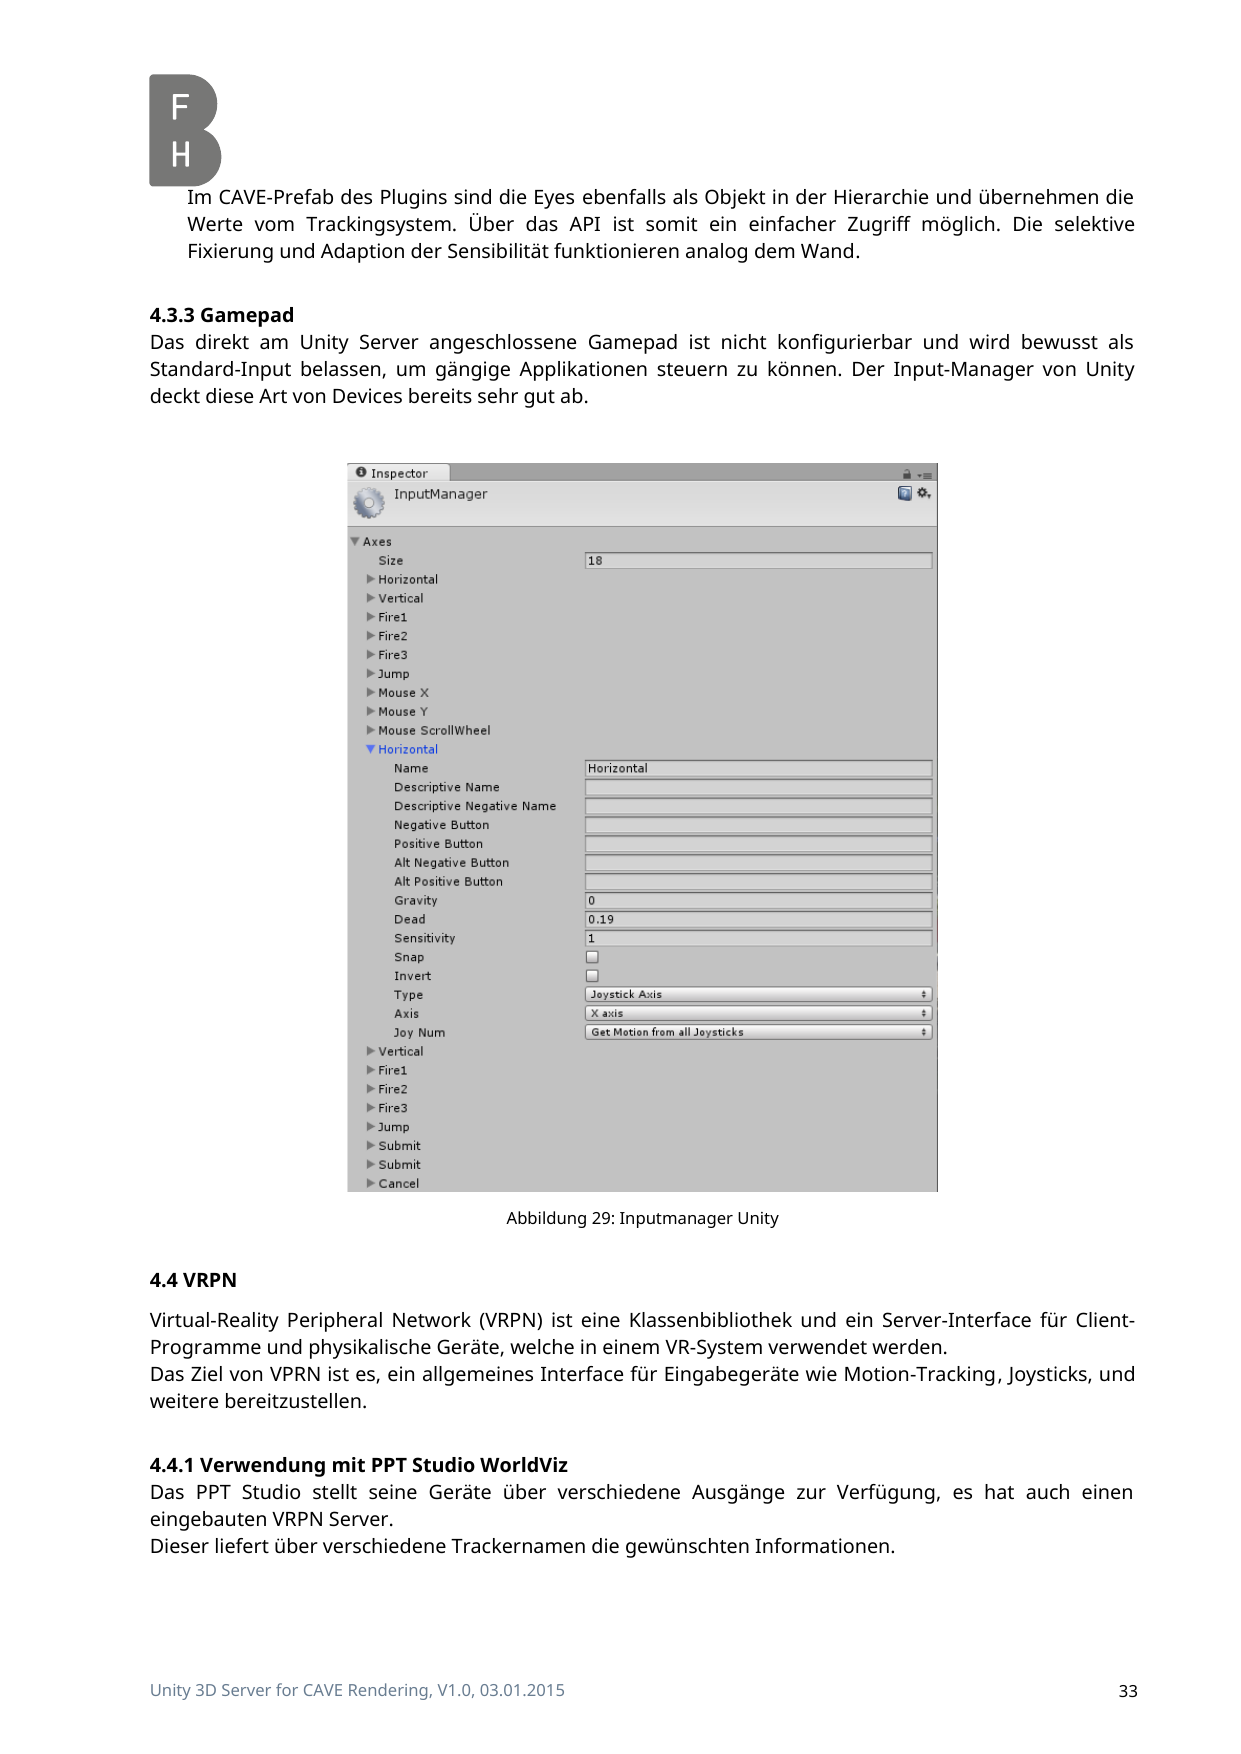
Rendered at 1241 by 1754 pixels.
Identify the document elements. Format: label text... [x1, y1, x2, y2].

picture [347, 463, 938, 1192]
text Das direkt am Unity Server angeschlossene Gamepad ist nicht konfigurierbar und wird bewusst als Standard-Input belassen, um gängige Applikationen steuern zu können. Der Input-Manager von Unity deckt diese Art von Devices bereits sehr gut ab. [149, 328, 1136, 409]
text Abbildung 29: Inputmanager Unity [149, 1204, 1136, 1229]
subtitle Gamepad [149, 302, 1136, 328]
subtitle Verwendung mit PPT Studio WorldViz [149, 1451, 1136, 1478]
text Das PPT Studio stellt seine Geräte über verschiedene Ausgänge zur Verfügung, es hat auch einen eingebauten VRPN Server. [149, 1478, 1136, 1532]
text Virtual-Reality Peripheral Network (VRPN) ist eine Klassenbibliothek und ein Server-Interface für Client-Programme und physikalische Geräte, welche in einem VR-System verwendet werden. [149, 1306, 1136, 1360]
subtitle VRPN [149, 1267, 1136, 1293]
text Das Ziel von VPRN ist es, ein allgemeines Interface für Eingabegeräte wie Motion-Tracking, Joysticks, und weitere bereitzustellen. [149, 1360, 1136, 1414]
text Im CAVE-Prefab des Plugins sind die Eyes ebenfalls als Objekt in der Hierarchie und übernehmen die Werte vom Trackingsystem. Über das API ist somit ein einfacher Zugriff möglich. Die selektive Fixierung und Adaption der Sensibilität funktionieren analog dem Wand. [187, 183, 1136, 264]
text Dieser liefert über verschiedene Trackernamen die gewünschten Informationen. [149, 1532, 1136, 1559]
